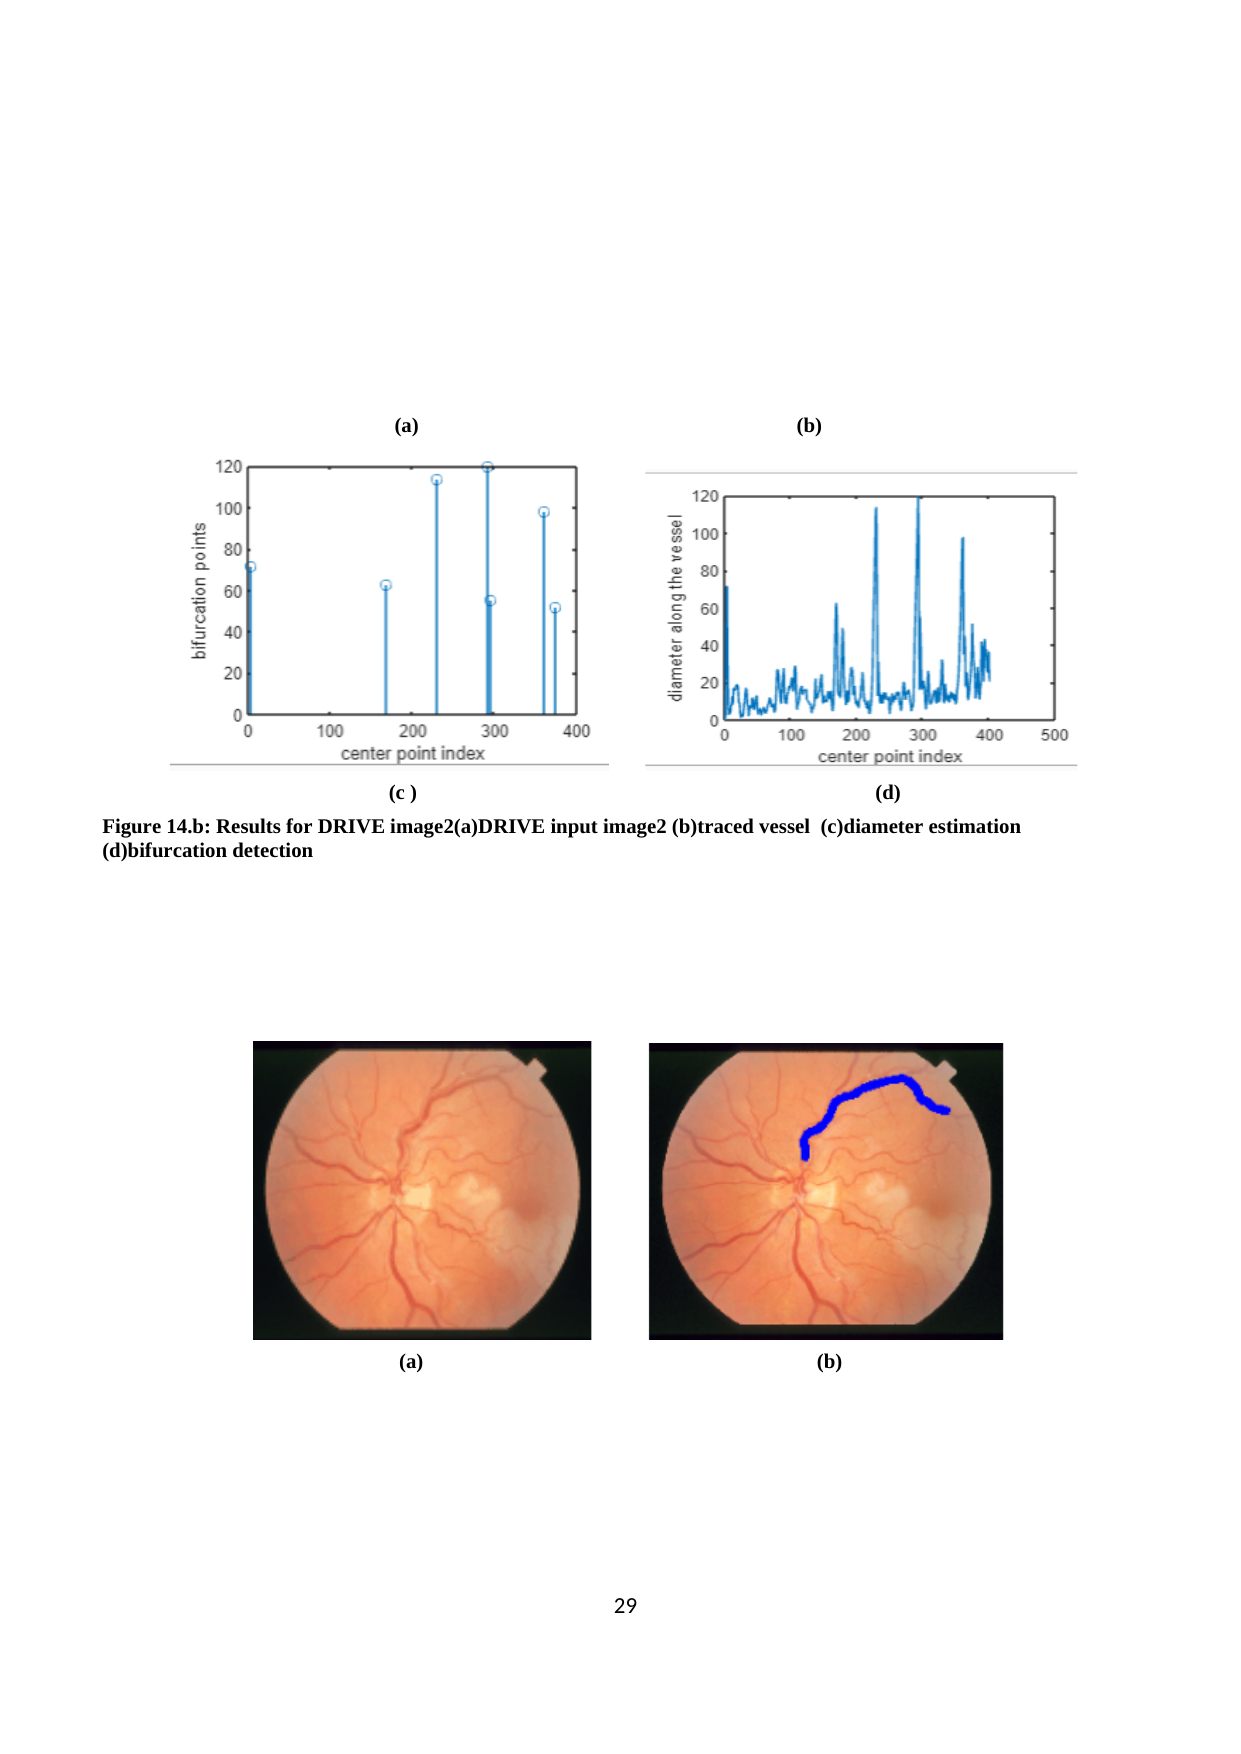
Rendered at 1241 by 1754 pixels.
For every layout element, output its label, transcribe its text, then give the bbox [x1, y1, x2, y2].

list (b) [394, 413, 1148, 437]
list (b) [399, 1349, 1148, 1373]
picture [253, 1041, 592, 1340]
picture [648, 1043, 1004, 1340]
text (c ) (d) [102, 780, 1148, 804]
picture [645, 469, 1078, 771]
text Figure 14.b: Results for DRIVE image2(a)DRIVE input image2 (b)traced vessel (c)diameter estimation (d)bifurcation detection [102, 814, 1148, 862]
picture [169, 447, 609, 771]
